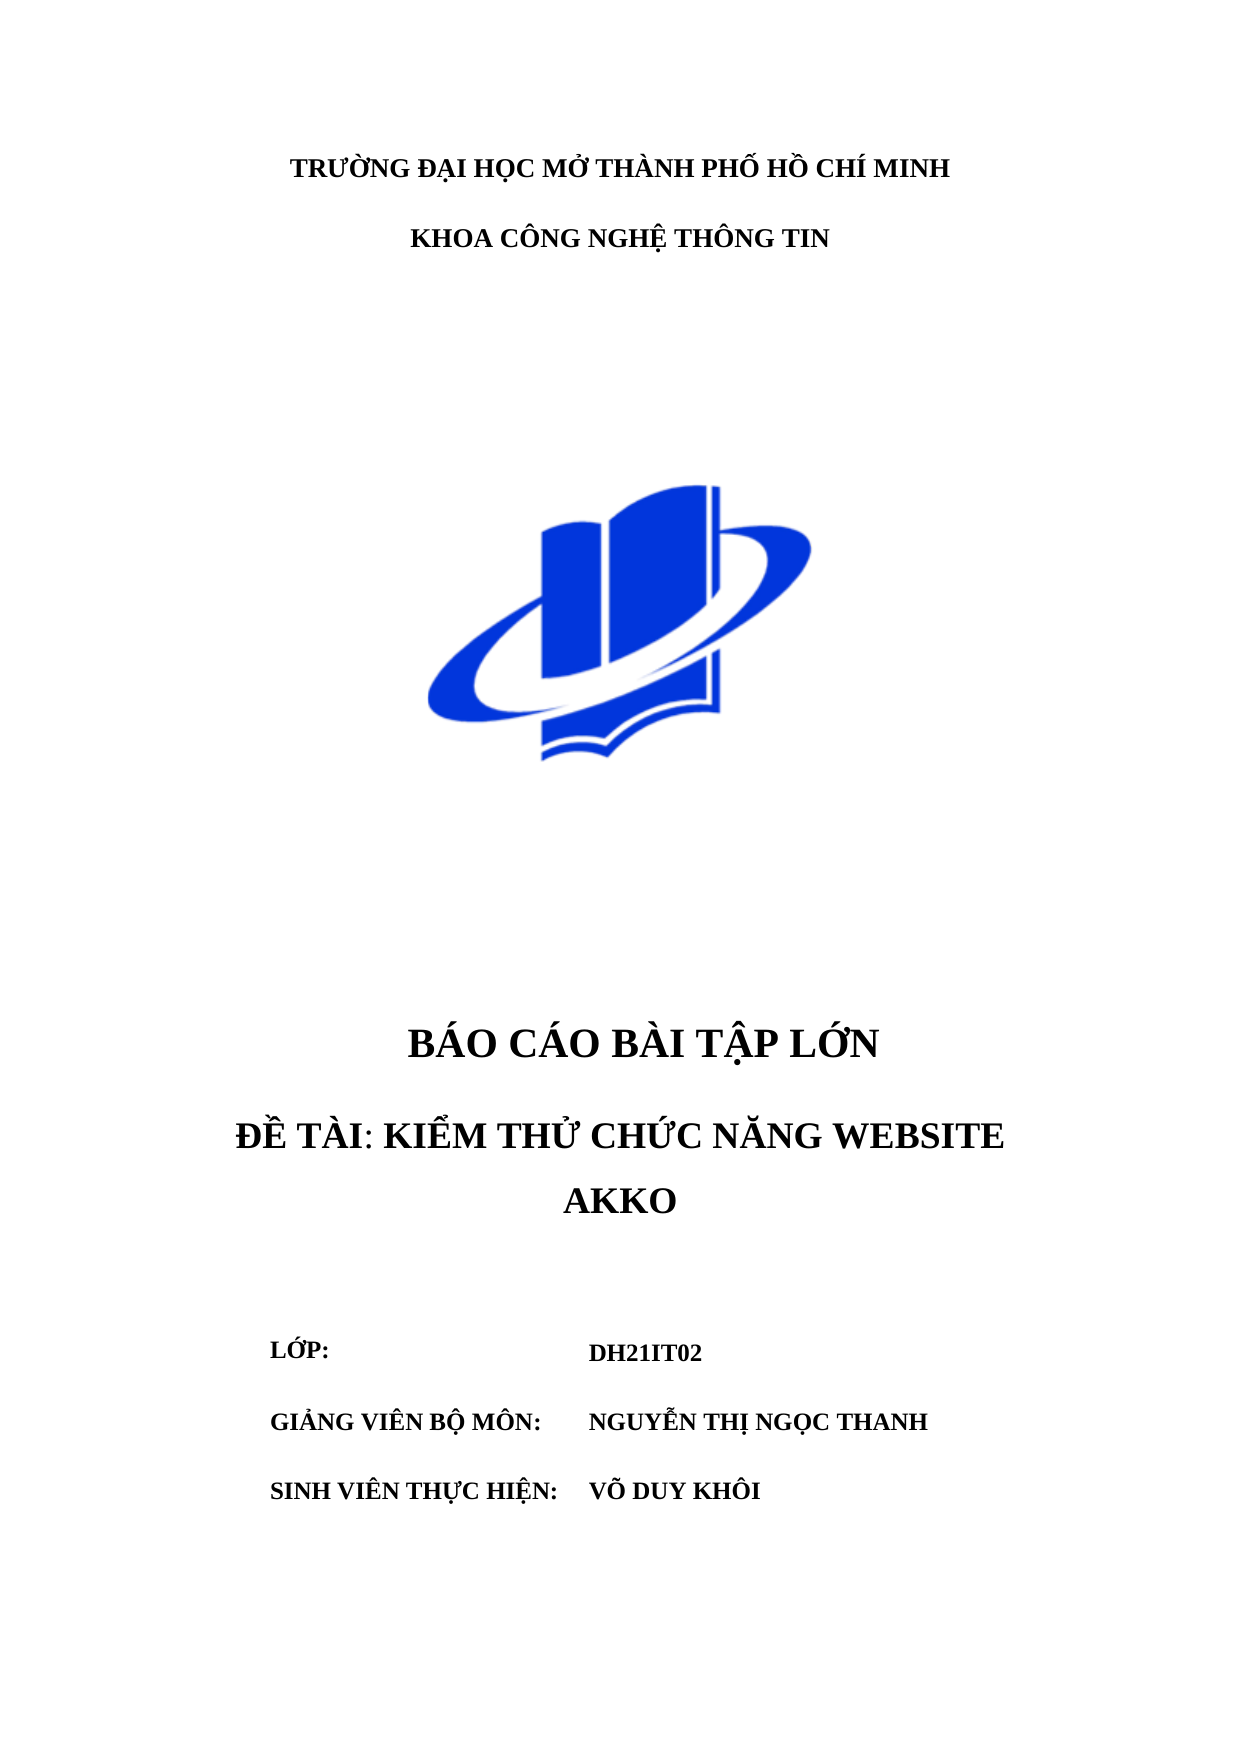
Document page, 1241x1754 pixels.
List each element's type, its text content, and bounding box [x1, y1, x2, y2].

table_header LỚP: [259, 1336, 577, 1405]
table_cell GIẢNG VIÊN BỘ MÔN: [259, 1405, 577, 1474]
text TRƯỜNG ĐẠI HỌC MỞ THÀNH PHỐ HỒ CHÍ MINH [179, 150, 1061, 185]
text KHOA CÔNG NGHỆ THÔNG TIN [179, 222, 1061, 255]
table_cell SINH VIÊN THỰC HIỆN: [259, 1474, 577, 1543]
table_header DH21IT02 [577, 1336, 982, 1405]
table_cell NGUYỄN THỊ NGỌC THANH [577, 1405, 982, 1474]
text BÁO CÁO BÀI TẬP LỚN [385, 1019, 902, 1069]
picture [427, 430, 813, 816]
text ĐỀ TÀI: KIỂM THỬ CHỨC NĂNG WEBSITE AKKO [179, 1114, 1061, 1223]
table_cell VÕ DUY KHÔI [577, 1474, 982, 1543]
